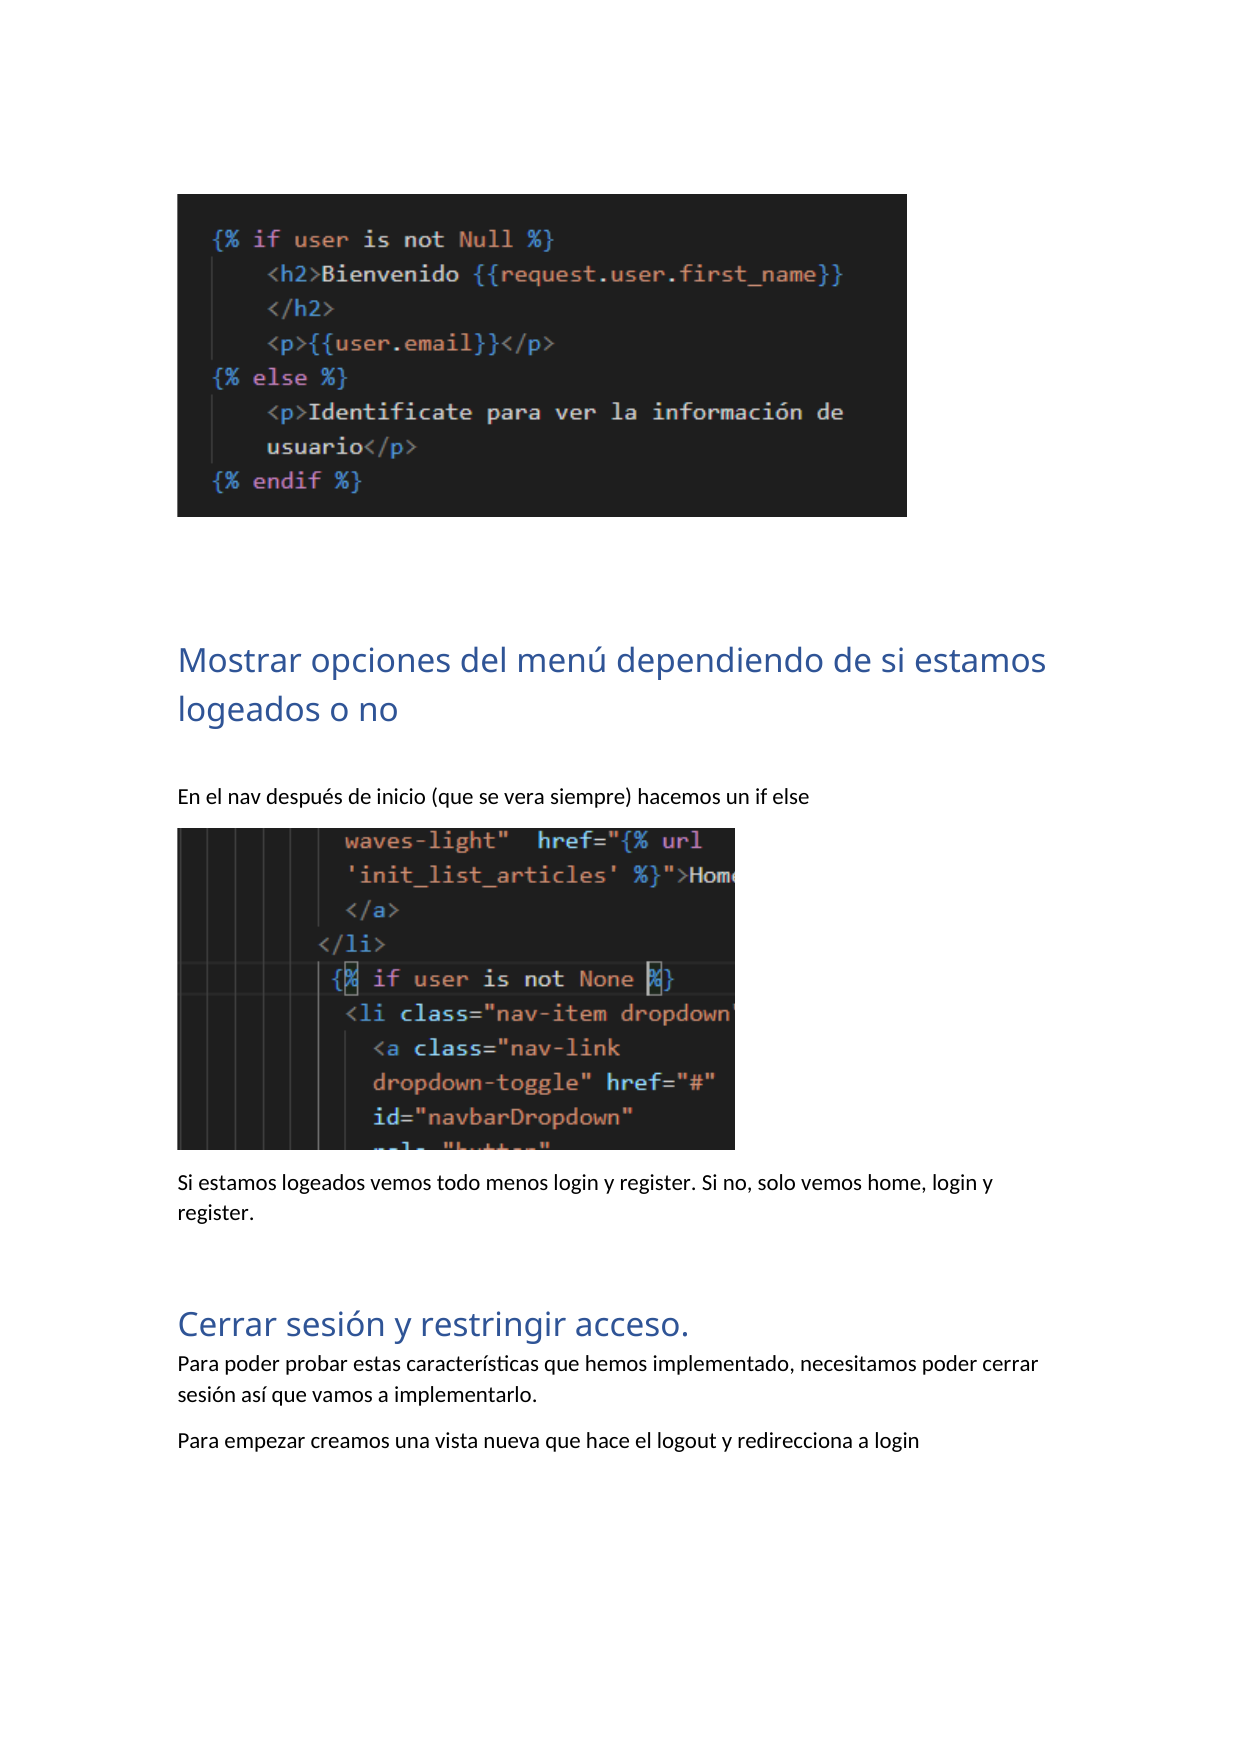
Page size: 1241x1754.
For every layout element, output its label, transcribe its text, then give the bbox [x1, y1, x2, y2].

text En el nav después de inicio (que se vera siempre) hacemos un if else [177, 782, 1063, 810]
subtitle Cerrar sesión y restringir acceso. [177, 1301, 1063, 1346]
text Si estamos logeados vemos todo menos login y register. Si no, solo vemos home, login y register. [177, 1168, 1063, 1226]
picture [177, 828, 735, 1150]
text Para empezar creamos una vista nueva que hace el logout y redirecciona a login [177, 1427, 1063, 1454]
subtitle Mostrar opciones del menú dependiendo de si estamos logeados o no [177, 637, 1063, 732]
picture [177, 194, 907, 517]
text Para poder probar estas características que hemos implementado, necesitamos poder cerrar sesión así que vamos a implementarlo. [177, 1349, 1063, 1408]
